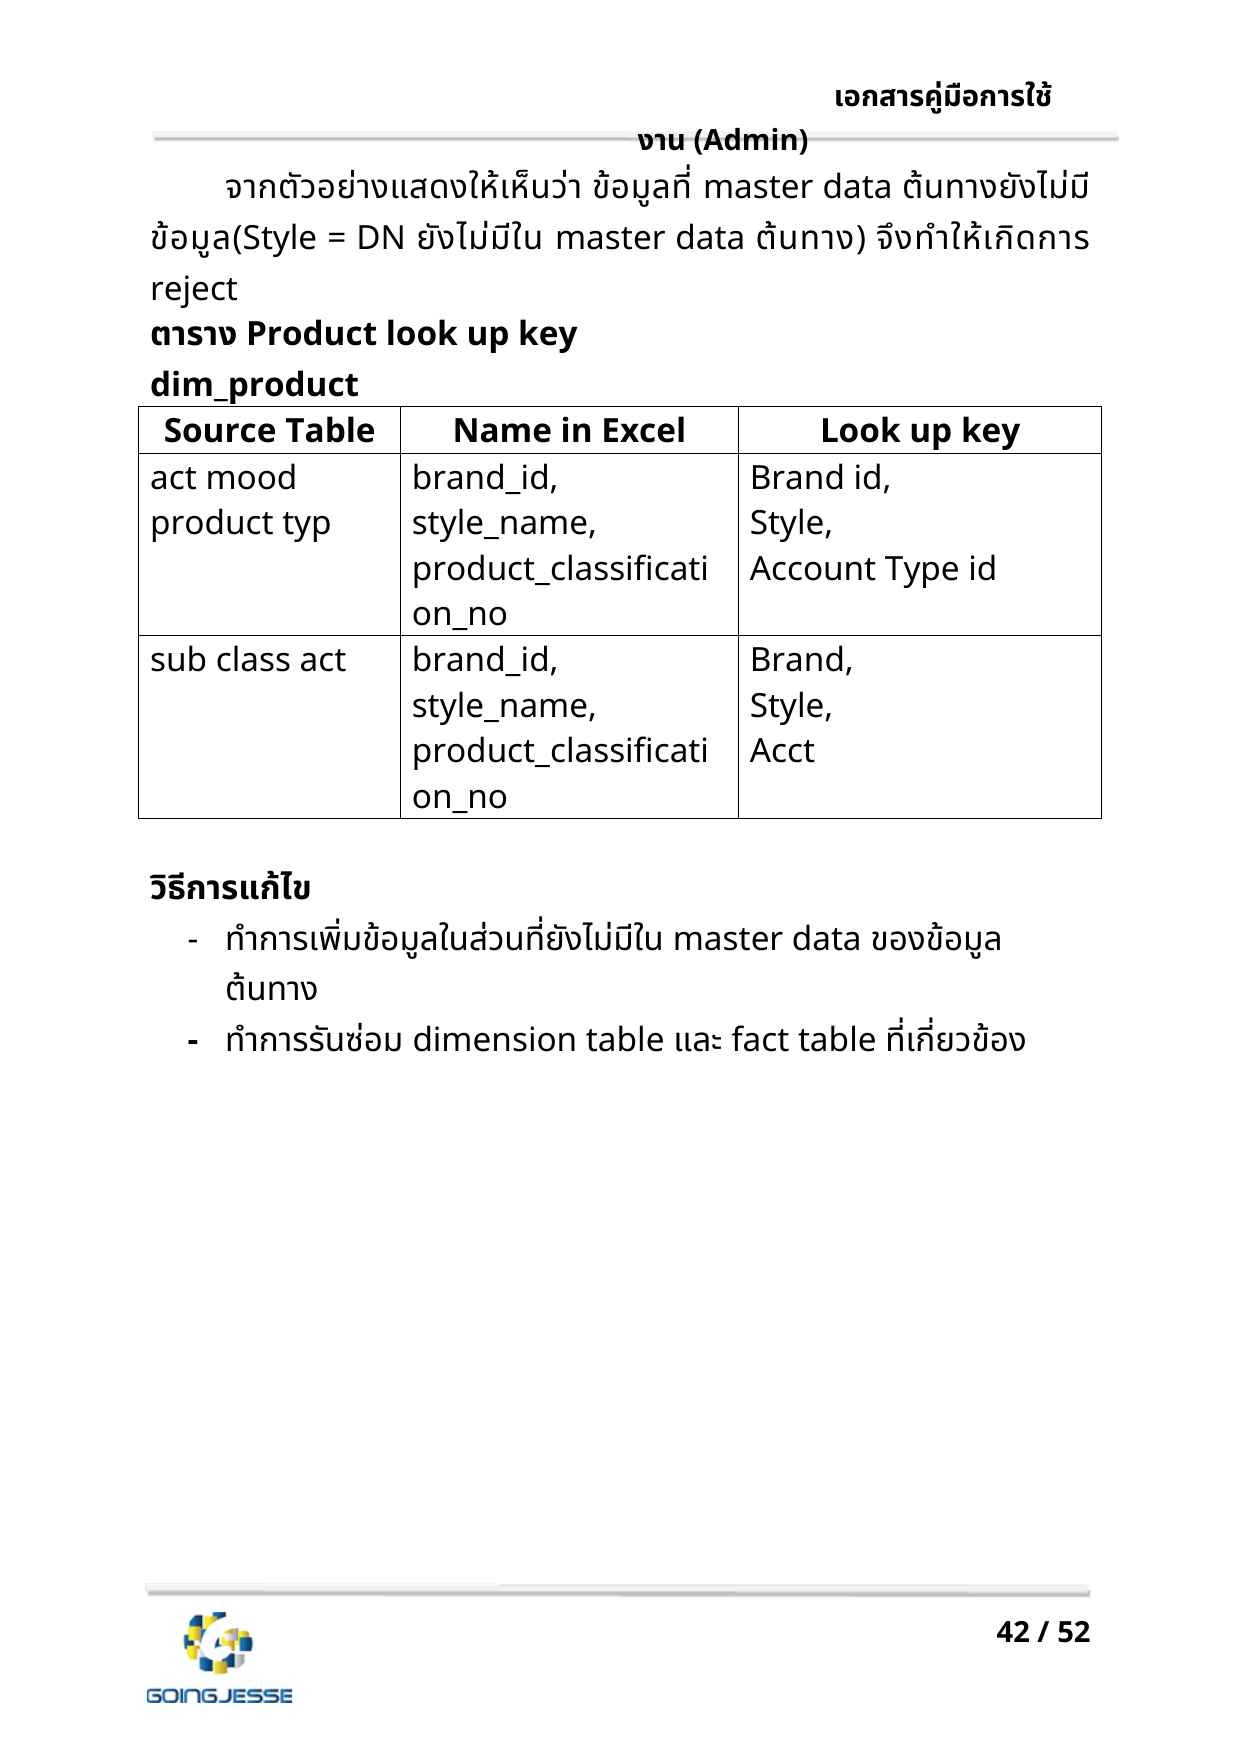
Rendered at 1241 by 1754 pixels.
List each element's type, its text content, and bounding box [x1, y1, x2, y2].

text วิธีการแก้ไข [150, 864, 1090, 915]
list ทำการเพิ่มข้อมูลในส่วนที่ยังไม่มีใน master data ของข้อมูลต้นทาง [187, 915, 1090, 1016]
text dim_product [150, 361, 1090, 406]
table_header Name in Excel [401, 407, 738, 452]
table_cell brand_id, style_name, product_classification_no [401, 454, 738, 635]
table_cell sub class act [139, 636, 400, 818]
table_cell brand_id, style_name, product_classification_no [401, 636, 738, 818]
table_cell Brand, Style, Acct [739, 636, 1101, 818]
table_header Source Table [139, 407, 400, 452]
table_cell act mood product typ [139, 454, 400, 635]
text ตาราง Product look up key [150, 310, 1090, 361]
picture [146, 1612, 293, 1703]
text จากตัวอย่างแสดงให้เห็นว่า ข้อมูลที่ master data ต้นทางยังไม่มีข้อมูล(Style = DN ยังไม่มีใน master data ต้นทาง) จึงทำให้เกิดการ reject [150, 163, 1090, 310]
table_header Look up key [739, 407, 1101, 452]
picture [143, 1582, 1096, 1599]
list ทำการรันซ่อม dimension table และ fact table ที่เกี่ยวข้อง [187, 1016, 1090, 1066]
table_cell Brand id, Style, Account Type id [739, 454, 1101, 635]
